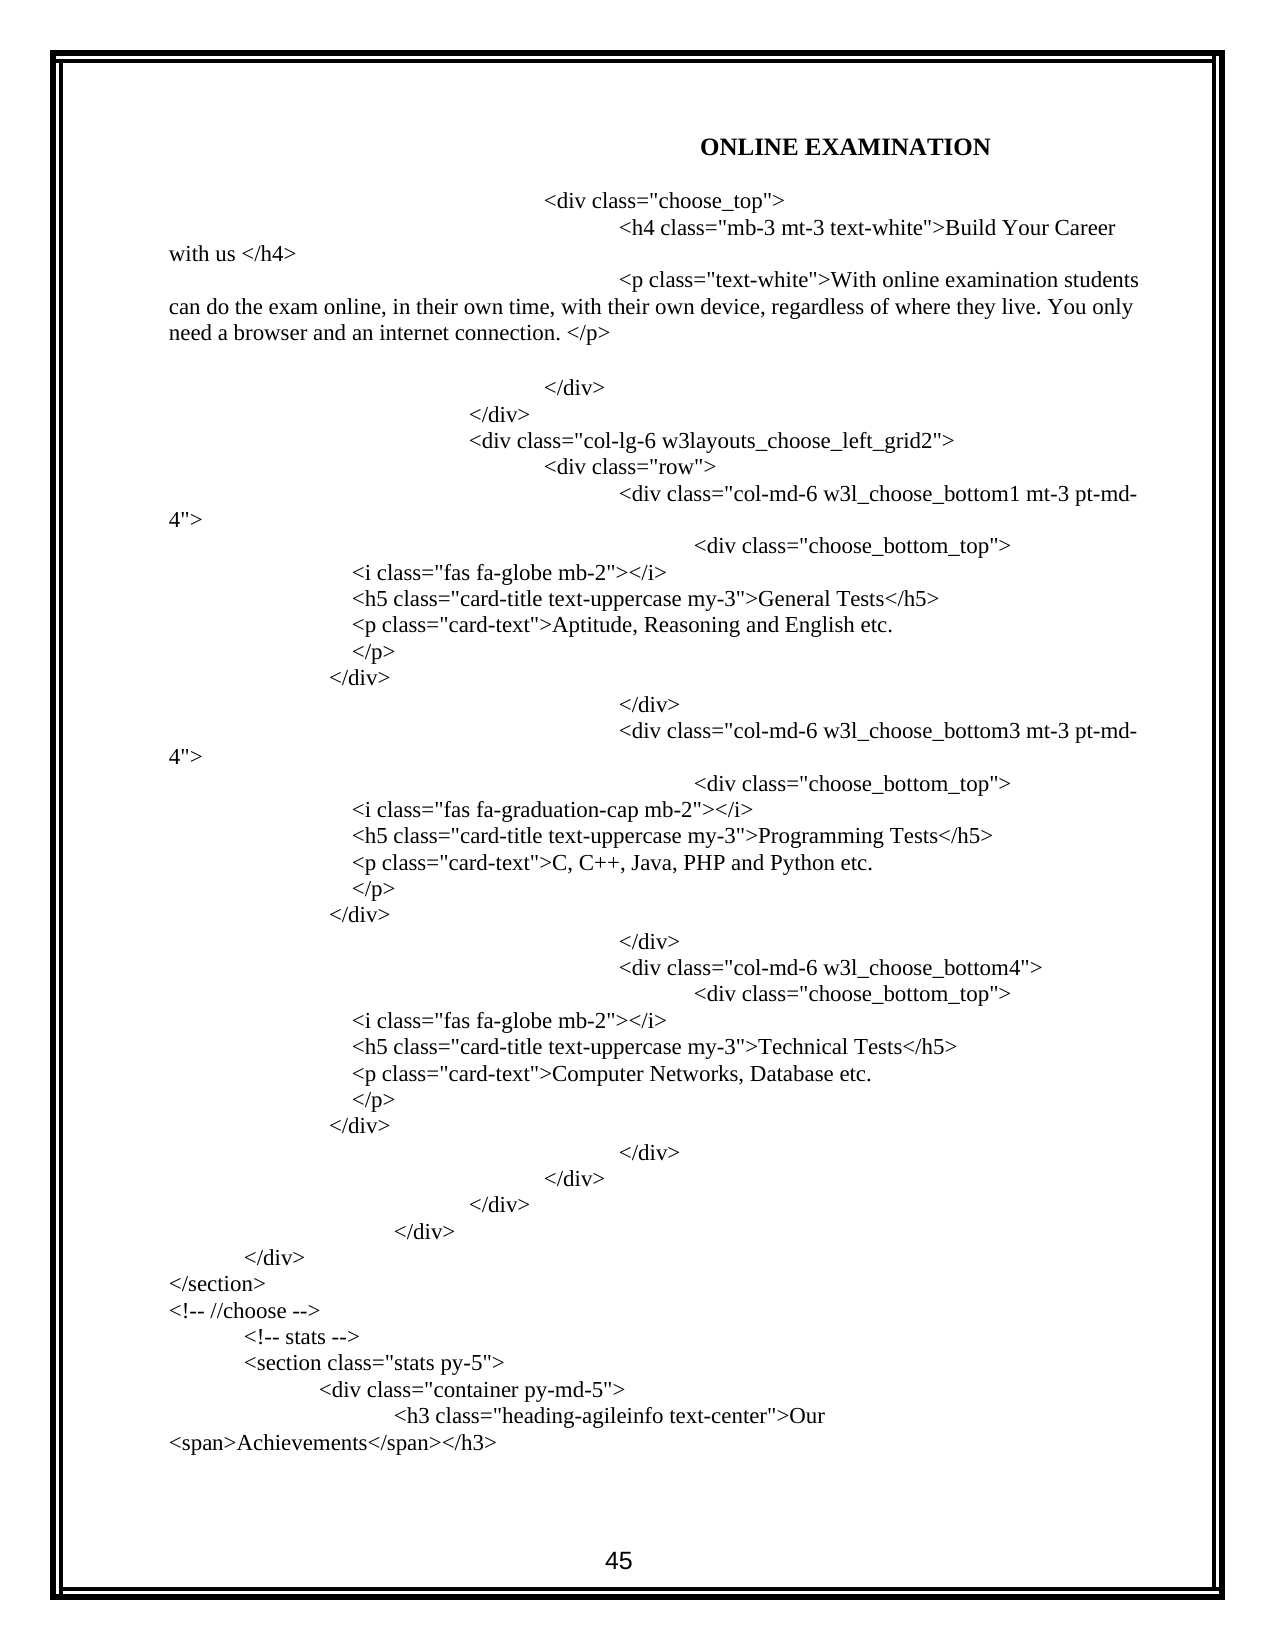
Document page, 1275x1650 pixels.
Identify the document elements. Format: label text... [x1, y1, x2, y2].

list </section> [169, 1270, 1144, 1297]
list <h5 class="card-title text-uppercase my-3">Technical Tests</h5> [169, 1033, 1144, 1059]
list <h5 class="card-title text-uppercase my-3">Programming Tests</h5> [169, 822, 1144, 849]
list </div> [169, 1218, 1144, 1244]
list </div> [169, 1244, 1144, 1270]
list </div> [169, 664, 1144, 691]
list </div> [169, 374, 1144, 401]
list <div class="col-lg-6 w3layouts_choose_left_grid2"> [169, 427, 1144, 453]
list <div class="container py-md-5"> [169, 1376, 1144, 1402]
list </div> [169, 1165, 1144, 1191]
list <p class="card-text">Aptitude, Reasoning and English etc. [169, 612, 1144, 638]
list </div> [169, 901, 1144, 928]
list <div class="choose_bottom_top"> [169, 532, 1144, 559]
list <!-- //choose --> [169, 1297, 1144, 1323]
list <div class="choose_bottom_top"> [169, 770, 1144, 796]
list </div> [169, 401, 1144, 427]
list <div class="col-md-6 w3l_choose_bottom1 mt-3 pt-md-4"> [169, 480, 1144, 532]
list <div class="col-md-6 w3l_choose_bottom3 mt-3 pt-md-4"> [169, 717, 1144, 770]
list <p class="text-white">With online examination students can do the exam online, in their own time, with their own device, regardless of where they live. You only need a browser and an internet connection. </p> [169, 267, 1144, 346]
list <i class="fas fa-globe mb-2"></i> [169, 1007, 1144, 1033]
list <p class="card-text">Computer Networks, Database etc. [169, 1059, 1144, 1086]
list <div class="choose_bottom_top"> [169, 981, 1144, 1007]
list </div> [169, 691, 1144, 717]
list </div> [169, 1112, 1144, 1139]
list <i class="fas fa-globe mb-2"></i> [169, 559, 1144, 585]
list <h4 class="mb-3 mt-3 text-white">Build Your Career with us </h4> [169, 214, 1144, 267]
list </div> [169, 1191, 1144, 1218]
list </p> [169, 875, 1144, 901]
list <section class="stats py-5"> [169, 1349, 1144, 1376]
list <i class="fas fa-graduation-cap mb-2"></i> [169, 796, 1144, 822]
list <div class="row"> [169, 453, 1144, 480]
list </p> [169, 1086, 1144, 1112]
list <p class="card-text">C, C++, Java, PHP and Python etc. [169, 849, 1144, 875]
list </div> [169, 928, 1144, 954]
list <!-- stats --> [169, 1323, 1144, 1349]
list <h5 class="card-title text-uppercase my-3">General Tests</h5> [169, 585, 1144, 612]
list </div> [169, 1139, 1144, 1165]
list <div class="col-md-6 w3l_choose_bottom4"> [169, 954, 1144, 981]
list <div class="choose_top"> [169, 187, 1144, 214]
list <h3 class="heading-agileinfo text-center">Our <span>Achievements</span></h3> [169, 1402, 1144, 1455]
list </p> [169, 638, 1144, 664]
